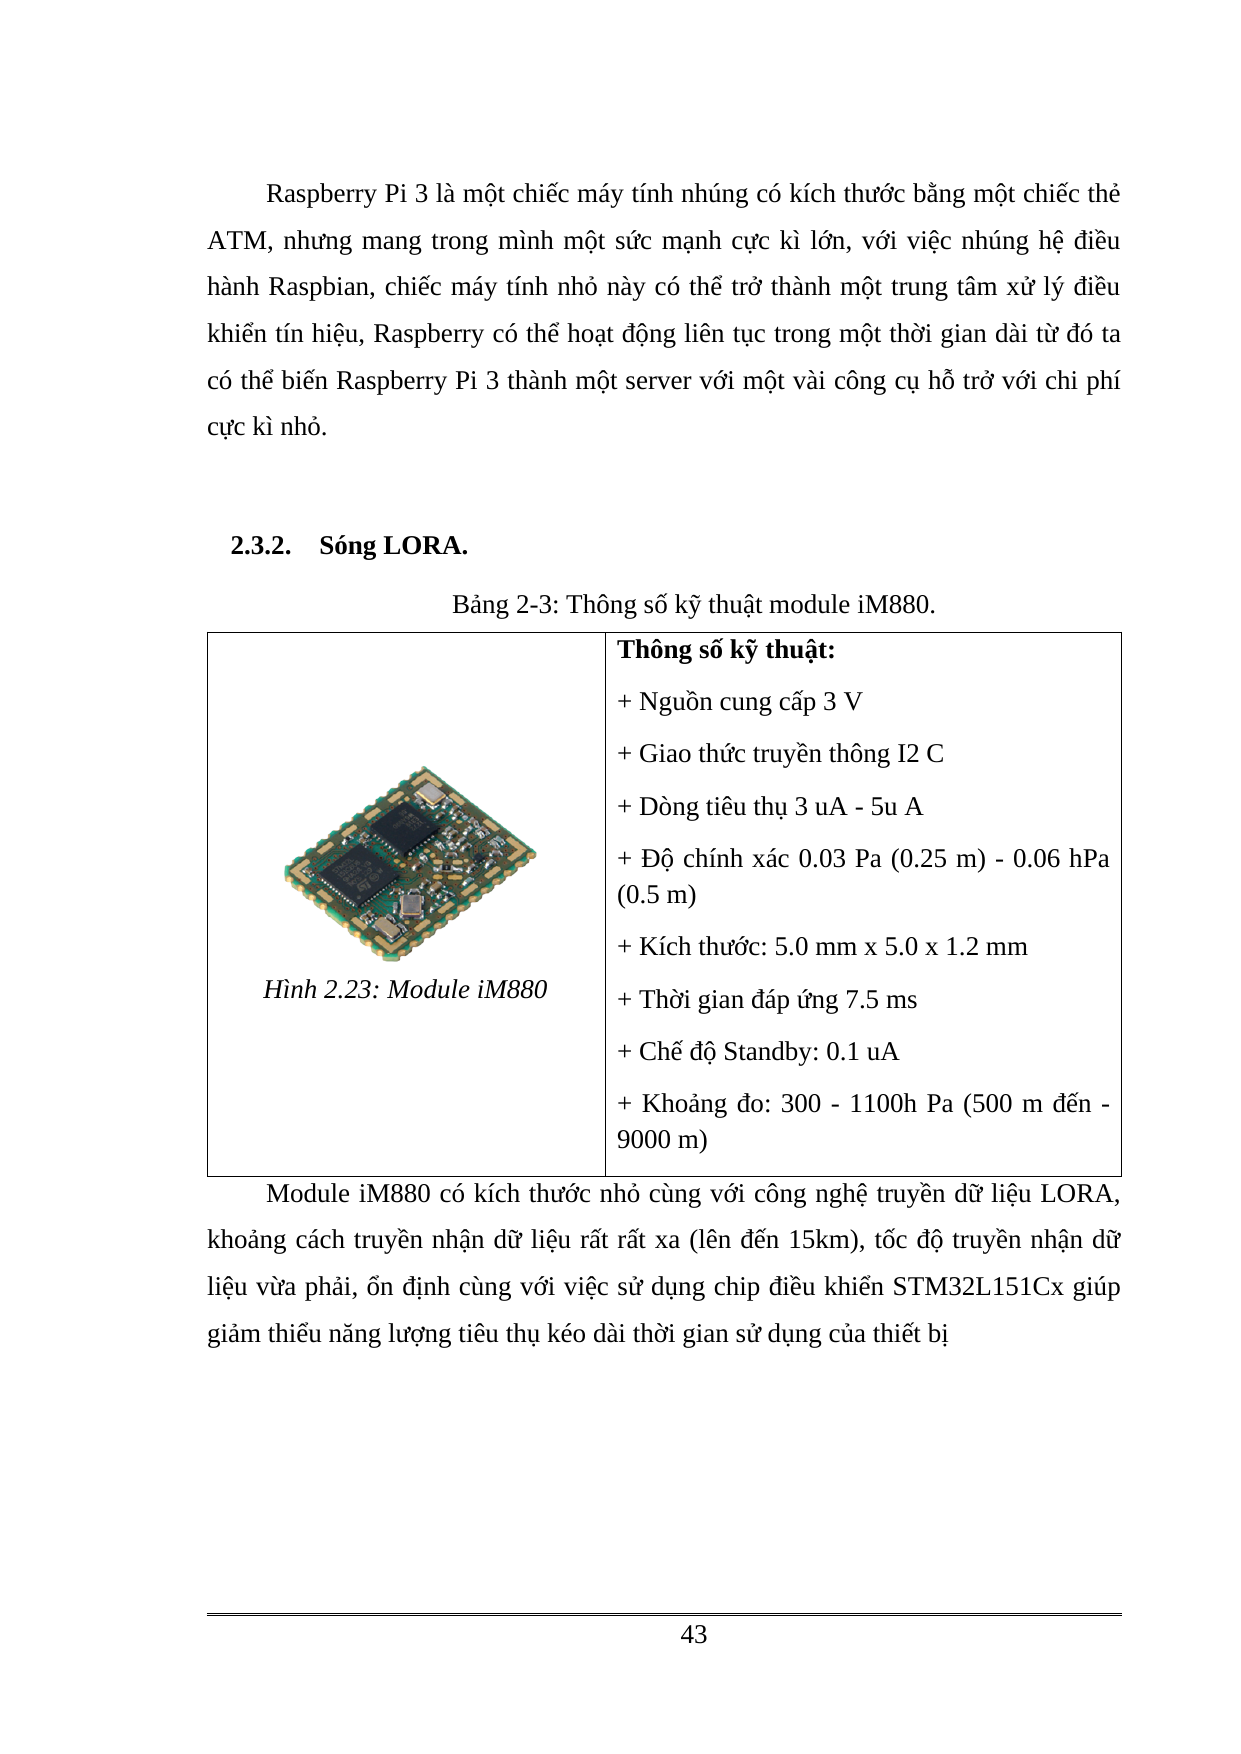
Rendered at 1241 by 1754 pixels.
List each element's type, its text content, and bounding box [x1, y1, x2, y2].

table_header Thông số kỹ thuật: + Nguồn cung cấp 3 V + Giao thức truyền thông I2 C + Dòng tiêu thụ 3 uA - 5u A + Độ chính xác 0.03 Pa (0.25 m) - 0.06 hPa (0.5 m) + Kích thước: 5.0 mm x 5.0 x 1.2 mm + Thời gian đáp ứng 7.5 ms + Chế độ Standby: 0.1 uA + Khoảng đo: 300 - 1100h Pa (500 m đến -9000 m) [606, 633, 1121, 1176]
text Raspberry Pi 3 là một chiếc máy tính nhúng có kích thước bằng một chiếc thẻ ATM, nhưng mang trong mình một sức mạnh cực kì lớn, với việc nhúng hệ điều hành Raspbian, chiếc máy tính nhỏ này có thể trở thành một trung tâm xử lý điều khiển tín hiệu, Raspberry có thể hoạt động liên tục trong một thời gian dài từ đó ta có thể biến Raspberry Pi 3 thành một server với một vài công cụ hỗ trở với chi phí cực kì nhỏ. [207, 177, 1122, 442]
text Module iM880 có kích thước nhỏ cùng với công nghệ truyền dữ liệu LORA, khoảng cách truyền nhận dữ liệu rất rất xa (lên đến 15km), tốc độ truyền nhận dữ liệu vừa phải, ổn định cùng với việc sử dụng chip điều khiển STM32L151Cx giúp giảm thiểu năng lượng tiêu thụ kéo dài thời gian sử dụng của thiết bị [207, 1177, 1122, 1348]
subtitle Sóng LORA. [230, 529, 1122, 560]
picture [265, 759, 548, 971]
